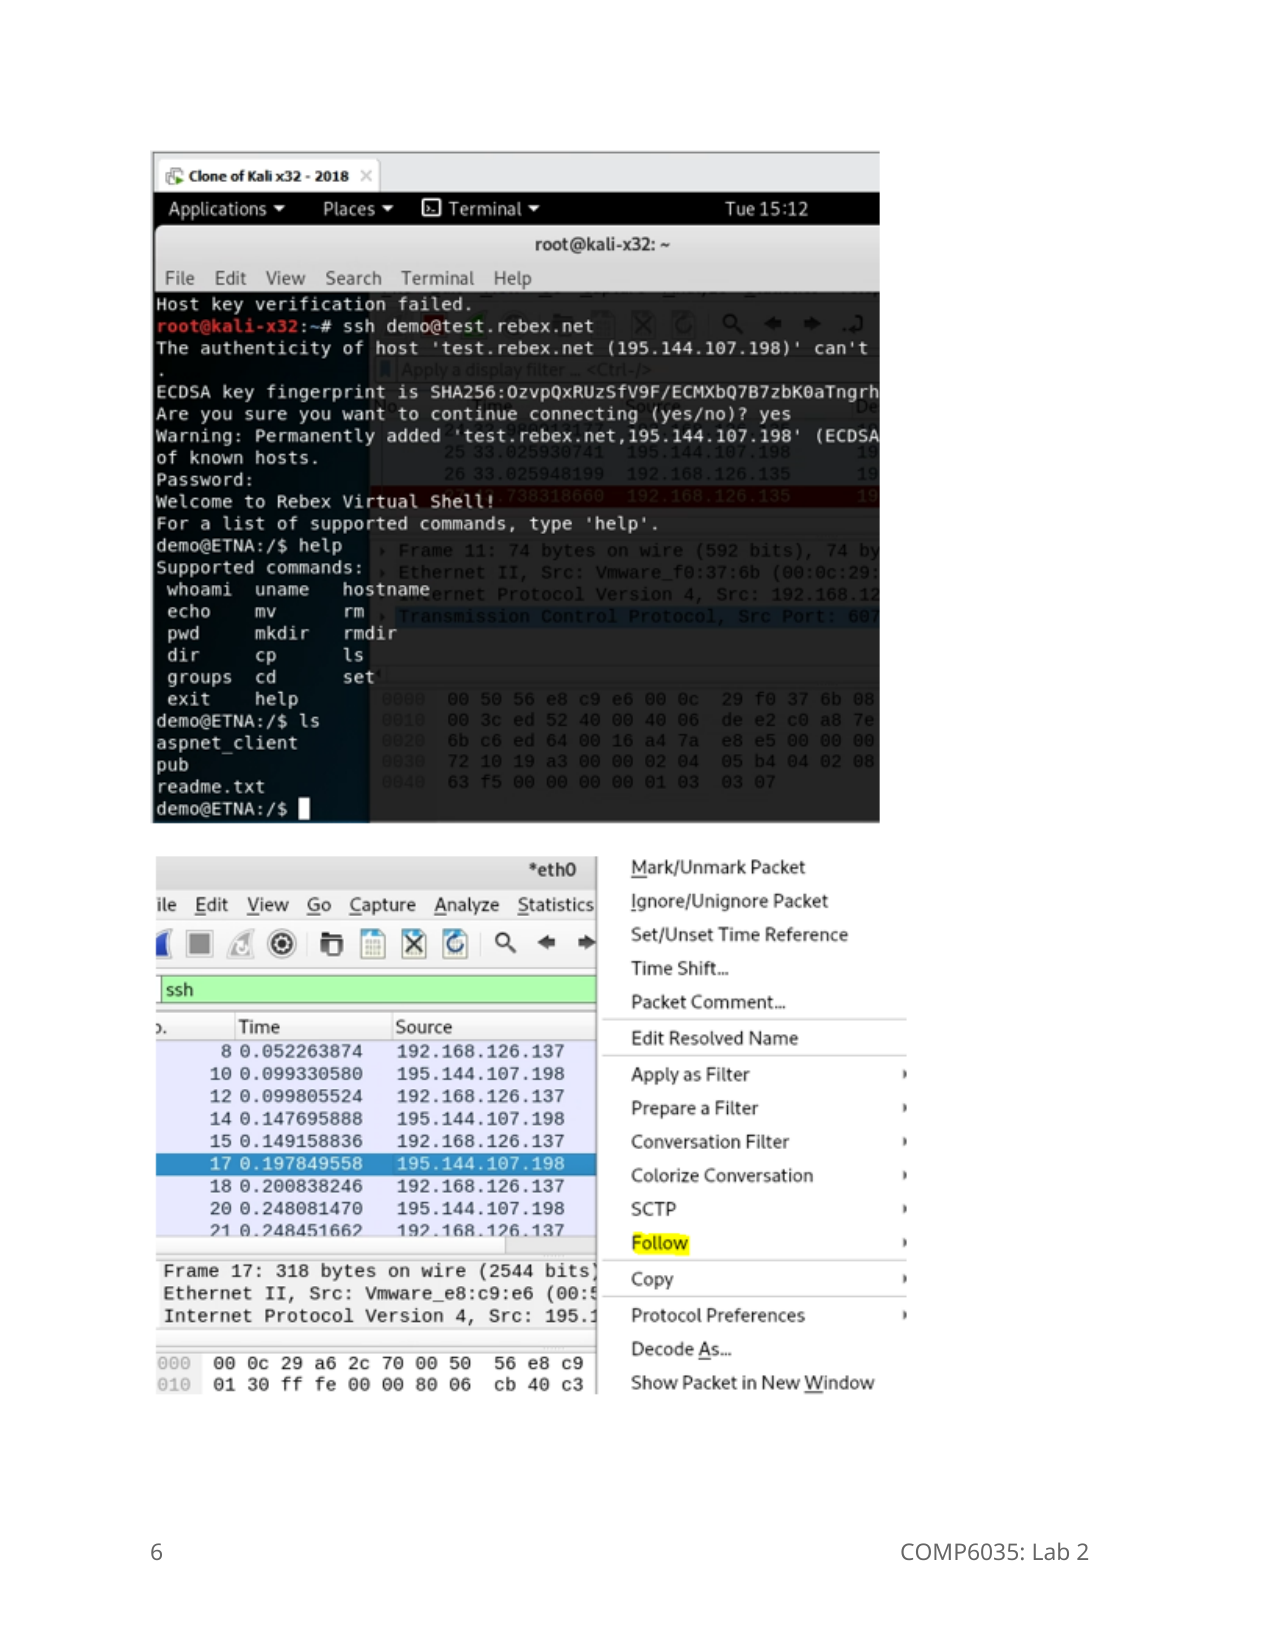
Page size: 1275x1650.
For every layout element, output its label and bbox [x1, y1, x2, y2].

picture [150, 150, 880, 825]
picture [150, 855, 935, 1407]
